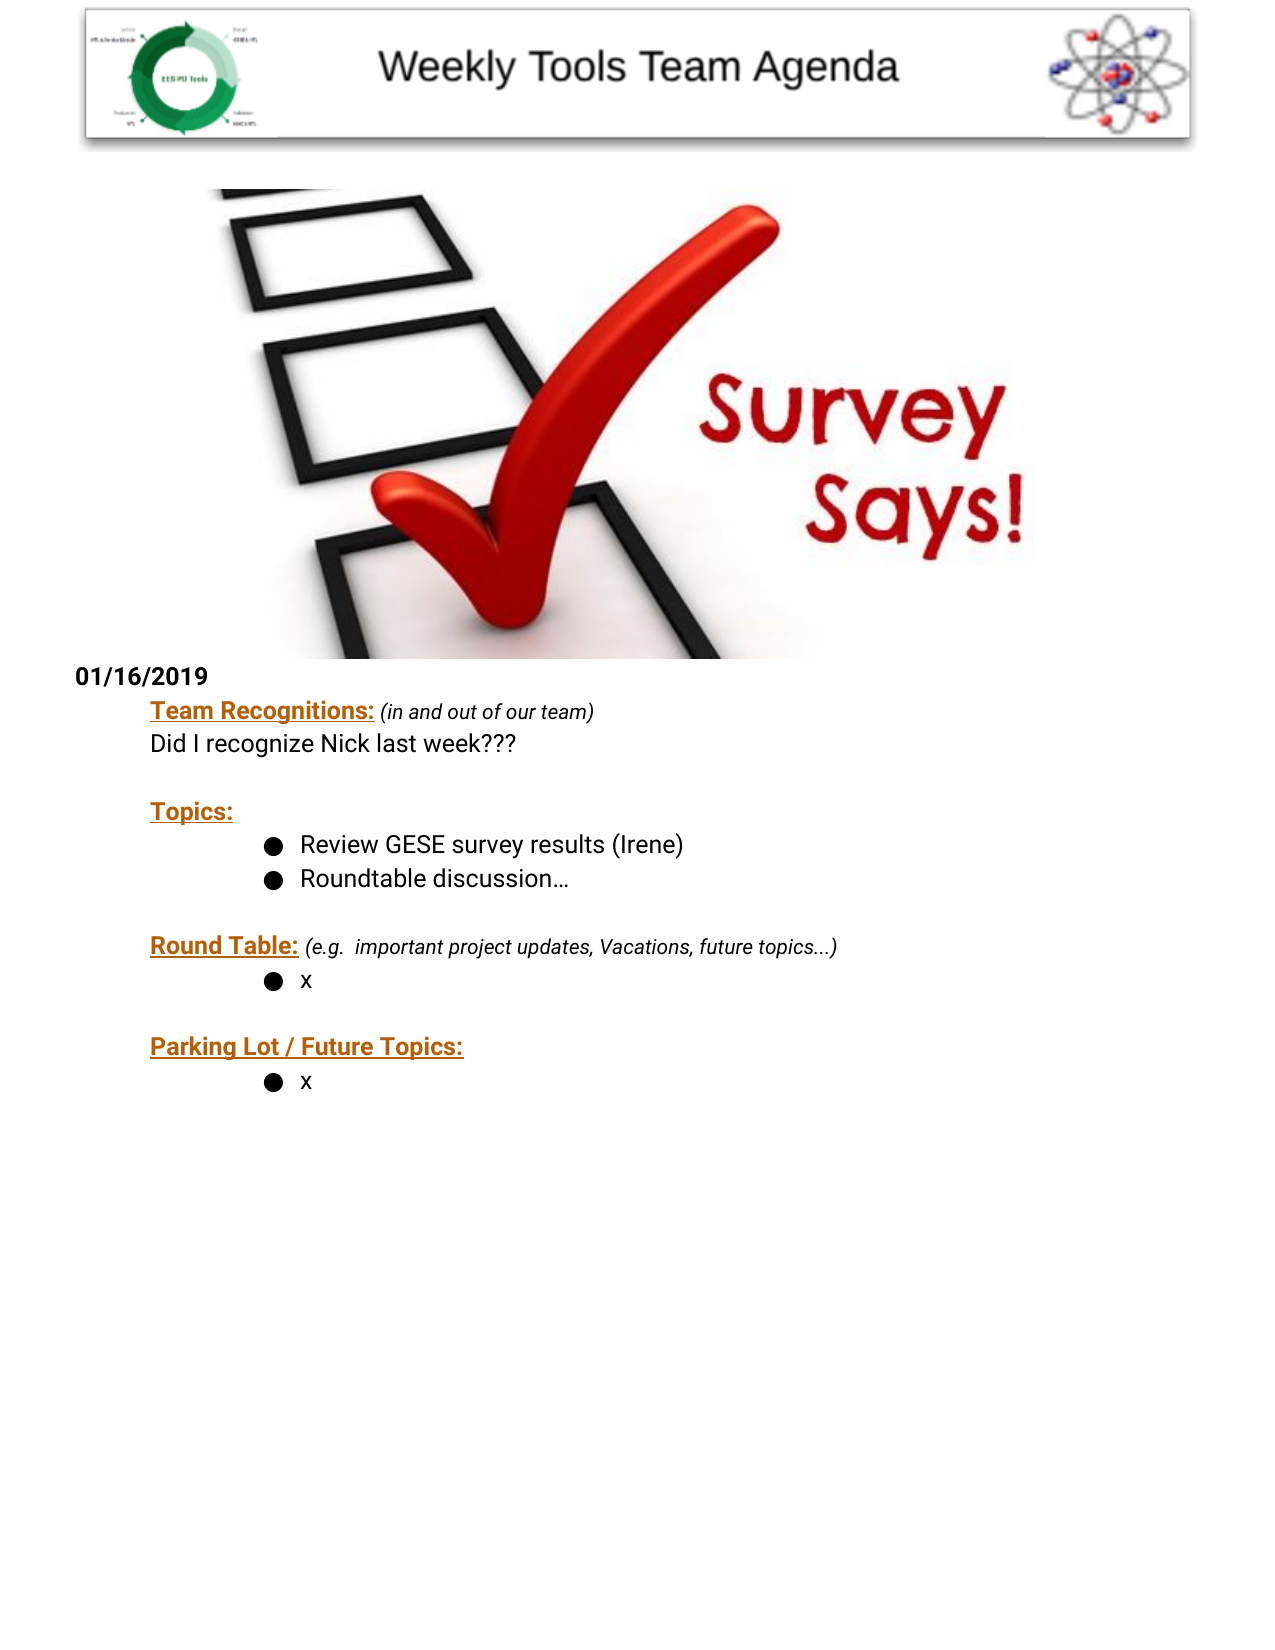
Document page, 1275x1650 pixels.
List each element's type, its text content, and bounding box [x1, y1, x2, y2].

text Round Table: (e.g. important project updates, Vacations, future topics...) [150, 931, 1200, 961]
picture [184, 189, 1091, 659]
text Team Recognitions: (in and out of our team) [150, 696, 1200, 725]
list x [262, 965, 1200, 994]
list Review GESE survey results (Irene) [262, 830, 1200, 860]
list x [262, 1066, 1200, 1095]
text Topics: [150, 797, 1200, 826]
text 01/16/2019 [75, 662, 1200, 691]
text Parking Lot / Future Topics: [150, 1032, 1200, 1062]
text Did I recognize Nick last week??? [150, 729, 1200, 759]
picture [75, 0, 1200, 152]
list Roundtable discussion… [262, 864, 1200, 893]
